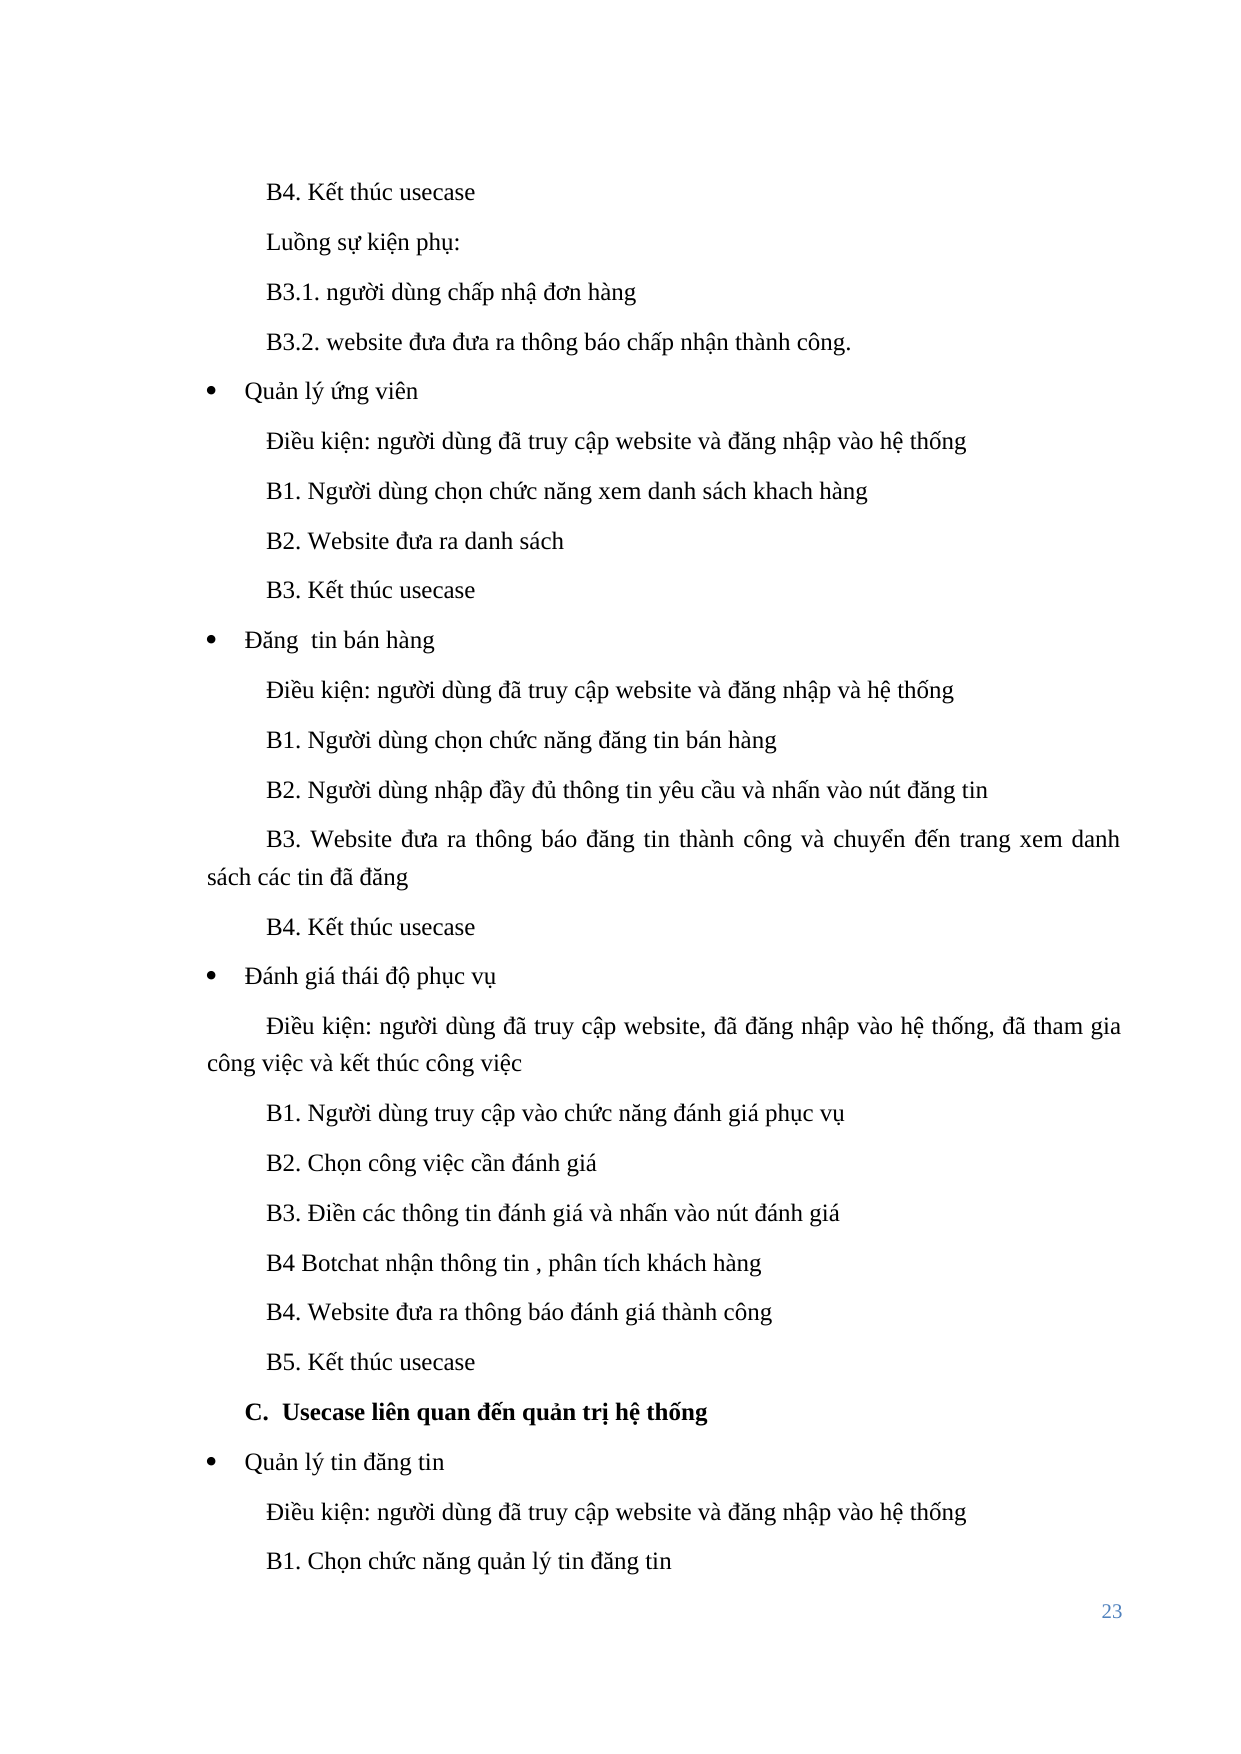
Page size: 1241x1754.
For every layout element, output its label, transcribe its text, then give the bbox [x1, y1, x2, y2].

text B5. Kết thúc usecase [207, 1347, 1122, 1376]
text B1. Chọn chức năng quản lý tin đăng tin [207, 1546, 1122, 1575]
text B3. Website đưa ra thông báo đăng tin thành công và chuyển đến trang xem danh sách các tin đã đăng [207, 824, 1122, 891]
subtitle Usecase liên quan đến quản trị hệ thống [244, 1397, 1122, 1426]
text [207, 426, 1122, 455]
list Đăng tin bán hàng [207, 625, 1122, 654]
text B2. Người dùng nhập đầy đủ thông tin yêu cầu và nhấn vào nút đăng tin [207, 775, 1122, 803]
text B1. Người dùng truy cập vào chức năng đánh giá phục vụ [207, 1098, 1122, 1127]
text B3.1. người dùng chấp nhậ đơn hàng [207, 277, 1122, 306]
text B1. Người dùng chọn chức năng đăng tin bán hàng [207, 725, 1122, 754]
list Quản lý ứng viên [207, 376, 1122, 405]
text Luồng sự kiện phụ: [207, 227, 1122, 256]
text B2. Website đưa ra danh sách [207, 526, 1122, 554]
text B1. Người dùng chọn chức năng xem danh sách khach hàng [207, 476, 1122, 505]
list Đánh giá thái độ phục vụ [207, 961, 1122, 990]
text B3. Kết thúc usecase [207, 576, 1122, 604]
text B4. Kết thúc usecase [207, 177, 1122, 206]
text B3.2. website đưa đưa ra thông báo chấp nhận thành công. [207, 327, 1122, 355]
text B4 Botchat nhận thông tin , phân tích khách hàng [207, 1248, 1122, 1276]
text Điều kiện: người dùng đã truy cập website và đăng nhập và hệ thống [207, 675, 1122, 704]
text B2. Chọn công việc cần đánh giá [207, 1148, 1122, 1177]
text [207, 1497, 1122, 1525]
text B4. Kết thúc usecase [207, 912, 1122, 940]
text B3. Điền các thông tin đánh giá và nhấn vào nút đánh giá [207, 1198, 1122, 1227]
text Điều kiện: người dùng đã truy cập website, đã đăng nhập vào hệ thống, đã tham gia công việc và kết thúc công việc [207, 1011, 1122, 1077]
list Quản lý tin đăng tin [207, 1447, 1122, 1476]
text B4. Website đưa ra thông báo đánh giá thành công [207, 1297, 1122, 1326]
